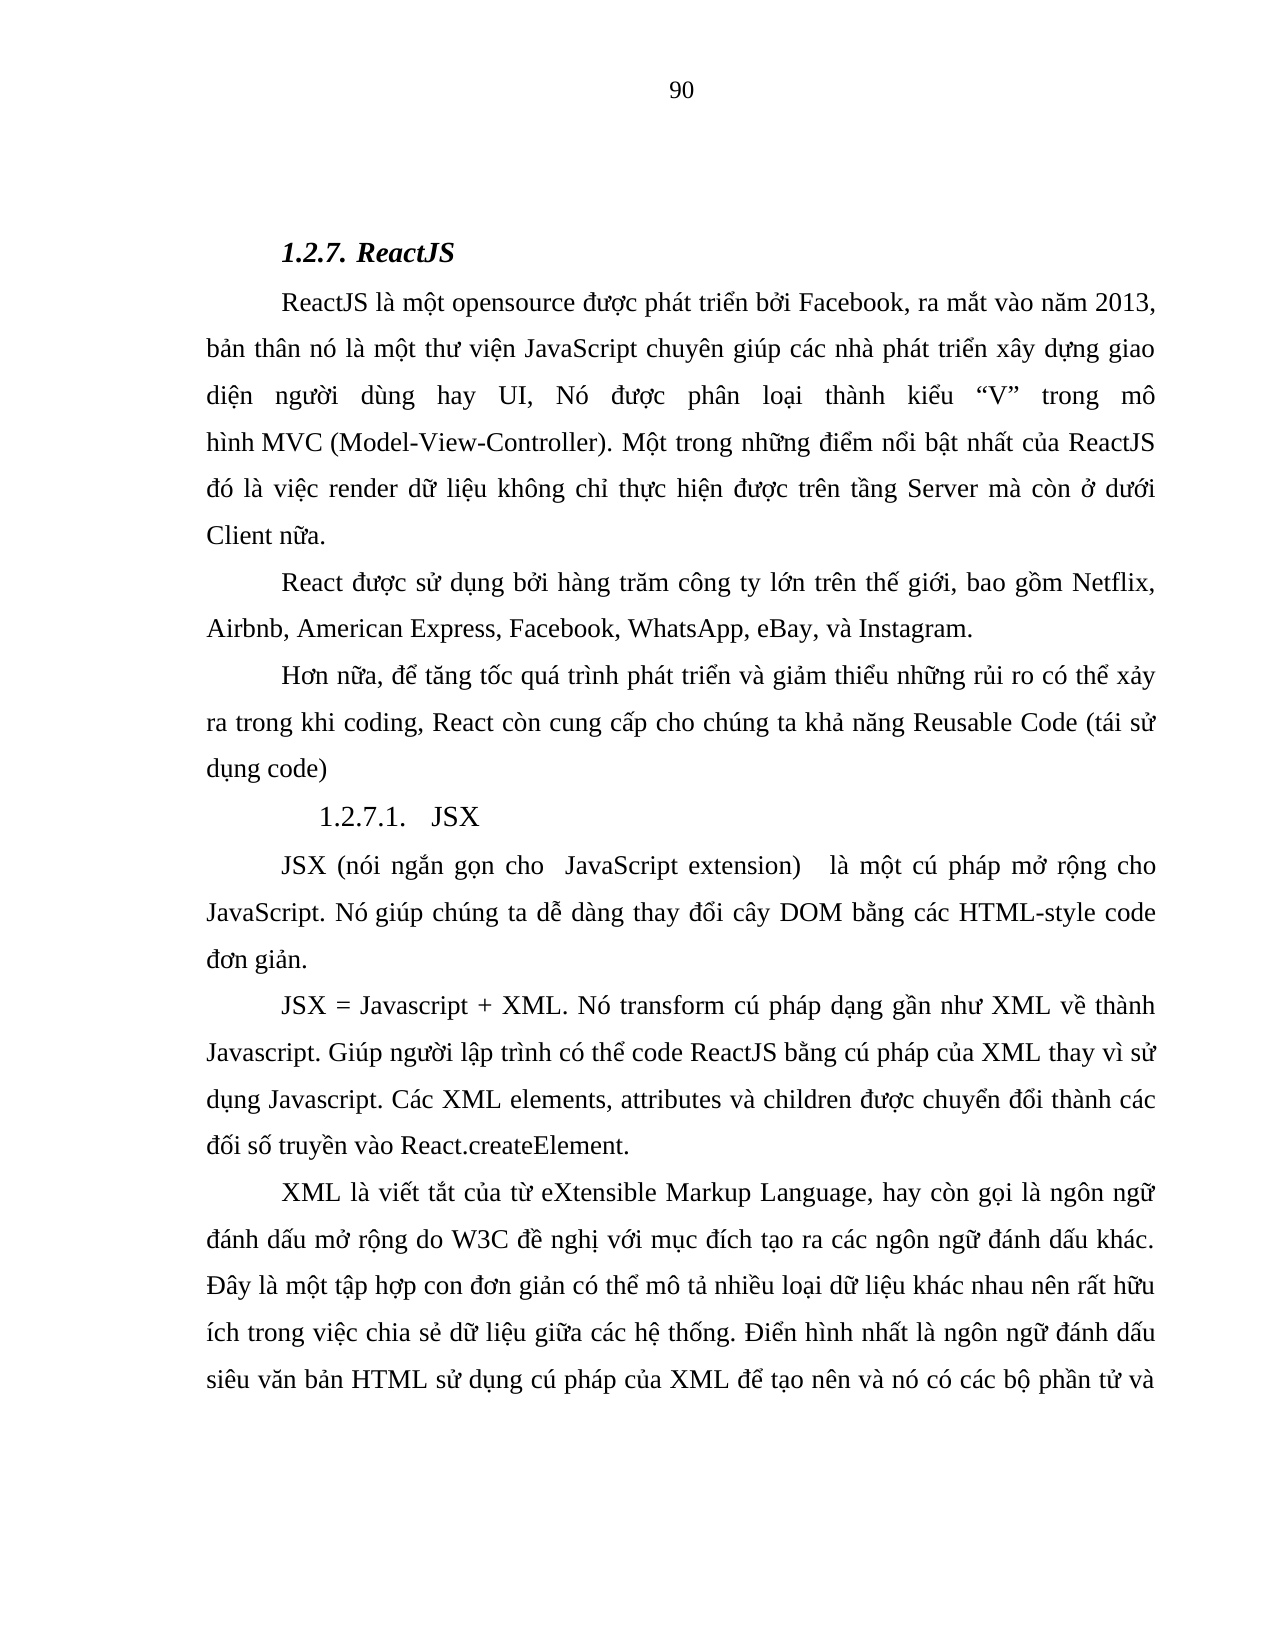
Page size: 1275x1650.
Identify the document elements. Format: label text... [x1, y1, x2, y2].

text ReactJS là một opensource được phát triển bởi Facebook, ra mắt vào năm 2013, bản thân nó là một thư viện JavaScript chuyên giúp các nhà phát triển xây dựng giao diện người dùng hay UI, Nó được phân loại thành kiểu “V” trong mô hình MVC (Model-View-Controller). Một trong những điểm nổi bật nhất của ReactJS đó là việc render dữ liệu không chỉ thực hiện được trên tầng Server mà còn ở dưới Client nữa. [206, 286, 1157, 550]
list JSX [319, 799, 1157, 833]
text Hơn nữa, để tăng tốc quá trình phát triển và giảm thiểu những rủi ro có thể xảy ra trong khi coding, React còn cung cấp cho chúng ta khả năng Reusable Code (tái sử dụng code) [206, 659, 1157, 784]
list ReactJS [281, 236, 1157, 269]
text JSX = Javascript + XML. Nó transform cú pháp dạng gần như XML về thành Javascript. Giúp người lập trình có thể code ReactJS bằng cú pháp của XML thay vì sử dụng Javascript. Các XML elements, attributes và children được chuyển đổi thành các đối số truyền vào React.createElement. [206, 989, 1157, 1161]
text React được sử dụng bởi hàng trăm công ty lớn trên thế giới, bao gồm Netflix, Airbnb, American Express, Facebook, WhatsApp, eBay, và Instagram. [206, 566, 1157, 644]
text JSX (nói ngắn gọn cho JavaScript extension) là một cú pháp mở rộng cho JavaScript. Nó giúp chúng ta dễ dàng thay đổi cây DOM bằng các HTML-style code đơn giản. [206, 849, 1157, 974]
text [206, 1176, 1157, 1394]
